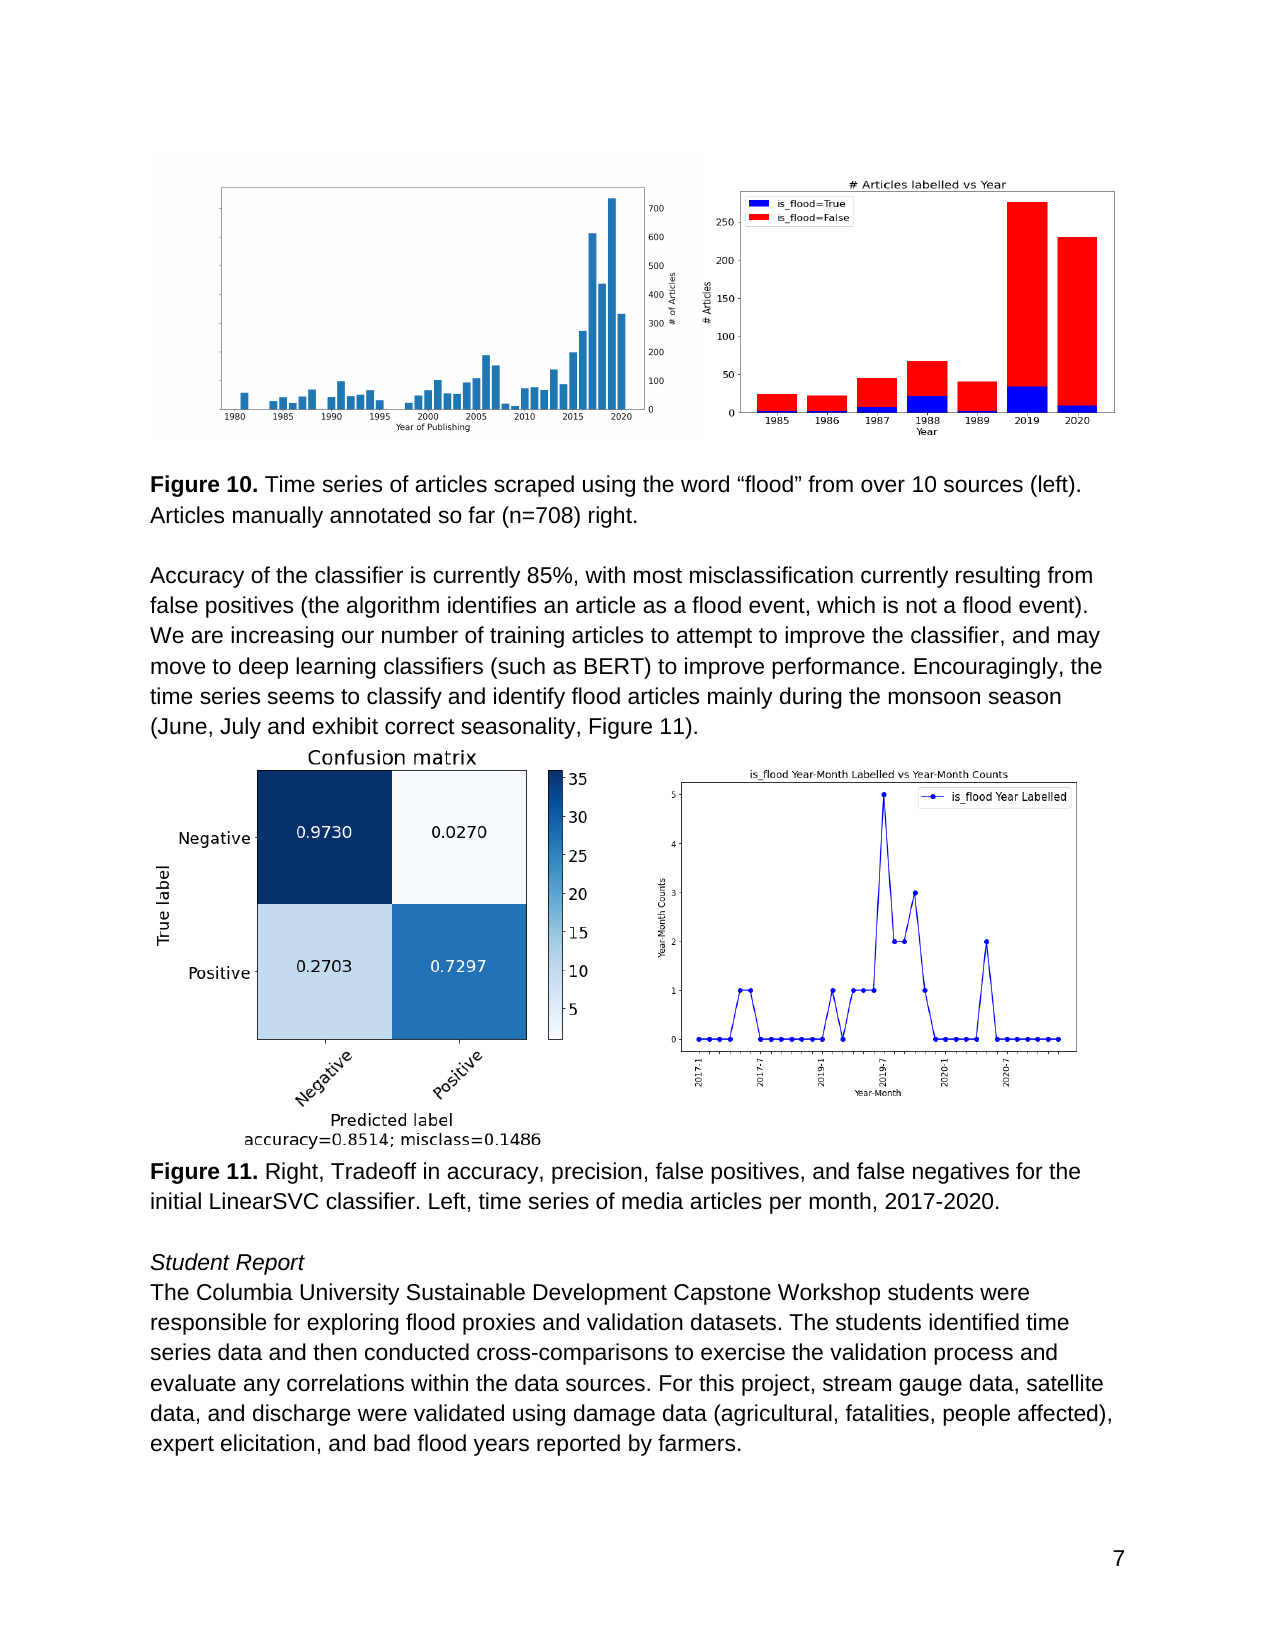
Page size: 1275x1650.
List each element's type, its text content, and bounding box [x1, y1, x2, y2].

picture [150, 743, 595, 1155]
text Figure 11. Right, Tradeoff in accuracy, precision, false positives, and false negatives for the initial LinearSVC classifier. Left, time series of media articles per month, 2017-2020. [150, 1158, 1125, 1215]
picture [653, 765, 1081, 1103]
text The Columbia University Sustainable Development Capstone Workshop students were responsible for exploring flood proxies and validation datasets. The students identified time series data and then conducted cross-comparisons to exercise the validation process and evaluate any correlations within the data sources. For this project, stream gauge data, satellite data, and discharge were validated using damage data (agricultural, fatalities, people affected), expert elicitation, and bad flood years reported by farmers. [150, 1279, 1125, 1456]
text Accuracy of the classifier is currently 85%, with most misclassification currently resulting from false positives (the algorithm identifies an article as a flood event, which is not a flood event). We are increasing our number of training articles to attempt to improve the classifier, and may move to deep learning classifiers (such as BERT) to improve performance. Encouragingly, the time series seems to classify and identify flood articles mainly during the monsoon season (June, July and exhibit correct seasonality, Figure 11). [150, 562, 1125, 739]
picture [153, 153, 1119, 441]
text Student Report [150, 1249, 1125, 1275]
text Figure 10. Time series of articles scraped using the word “flood” from over 10 sources (left). Articles manually annotated so far (n=708) right. [150, 271, 1125, 528]
